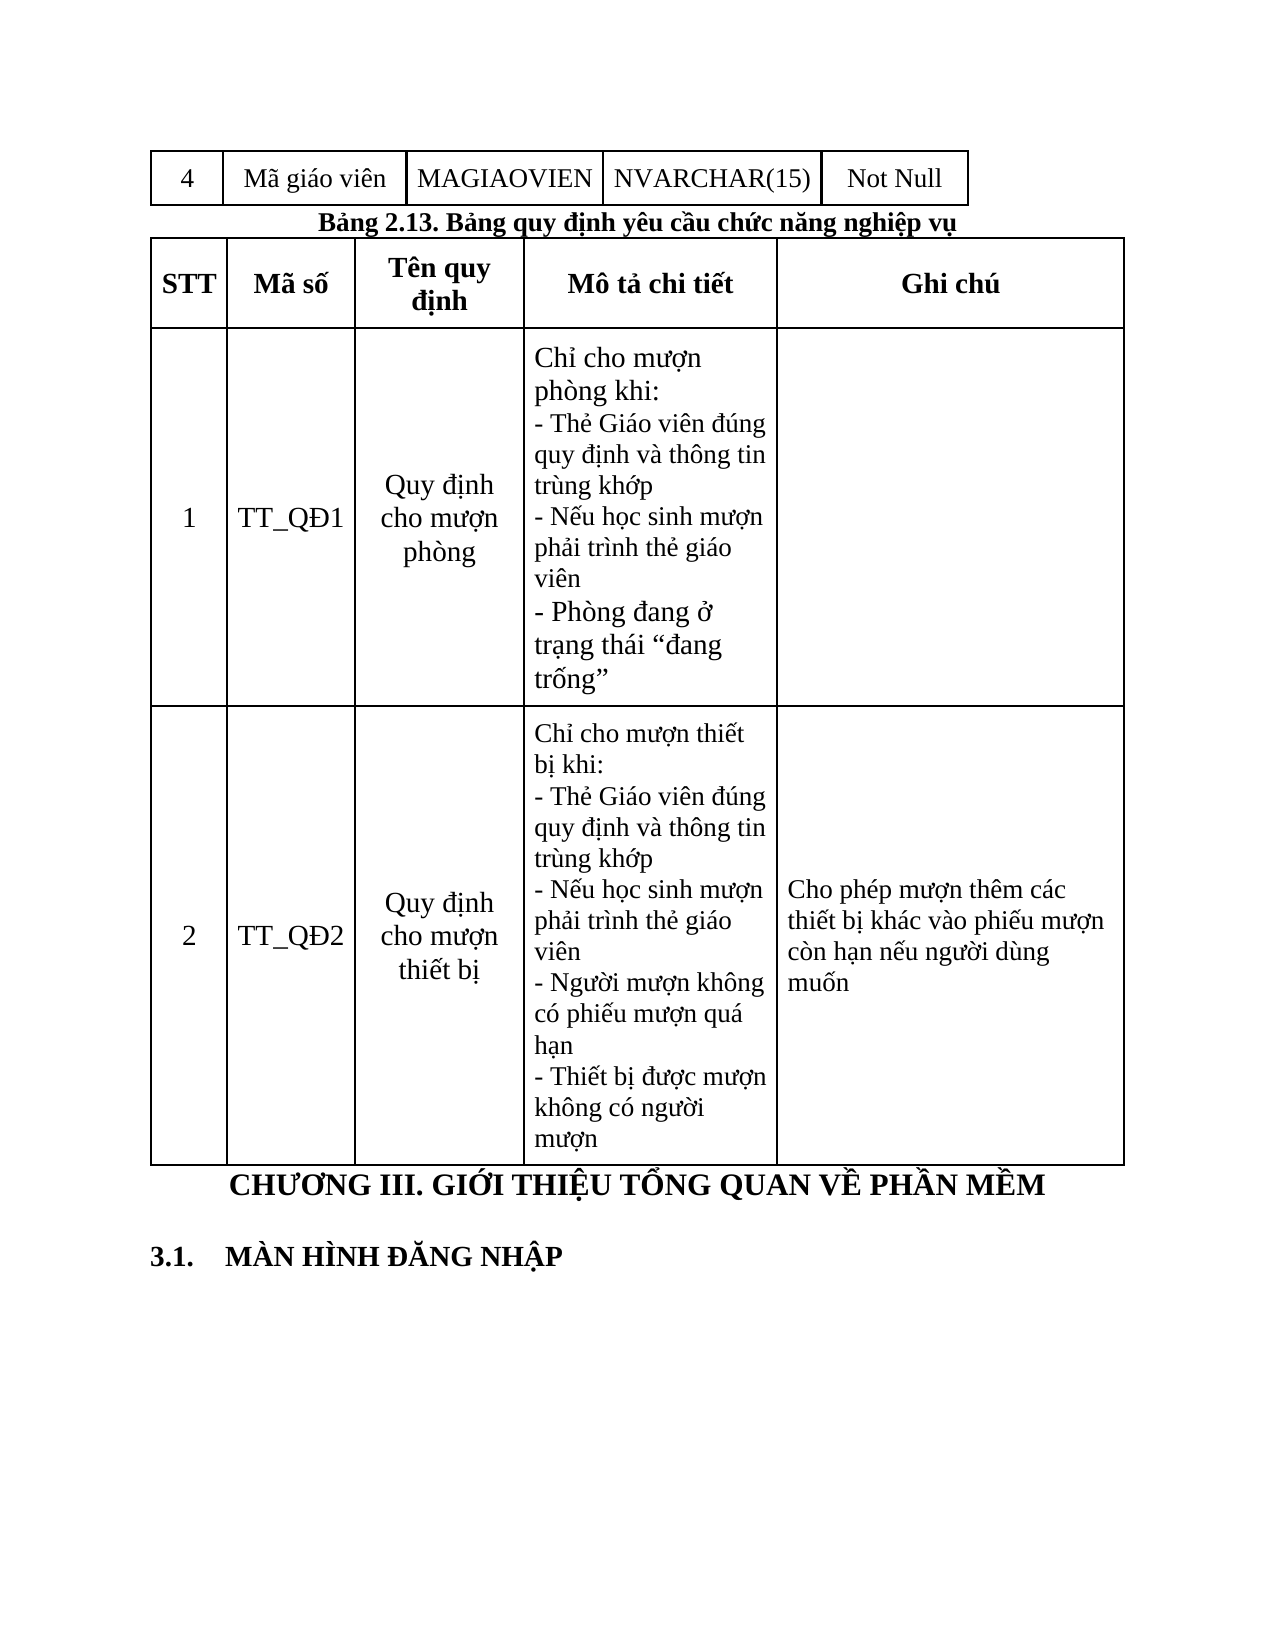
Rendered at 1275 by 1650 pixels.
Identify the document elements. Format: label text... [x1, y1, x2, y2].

table_cell Mã giáo viên [224, 152, 405, 204]
table_cell NVARCHAR(15) [604, 152, 820, 204]
table_cell Cho phép mượn thêm các thiết bị khác vào phiếu mượn còn hạn nếu người dùng muốn [778, 707, 1123, 1164]
table_cell 4 [152, 152, 222, 204]
text Bảng 2.13. Bảng quy định yêu cầu chức năng nghiệp vụ [150, 206, 1125, 237]
text CHƯƠNG III. GIỚI THIỆU TỔNG QUAN VỀ PHẦN MỀM [150, 1166, 1125, 1202]
table_cell Quy định cho mượn phòng [356, 329, 523, 705]
table_cell MAGIAOVIEN [408, 152, 602, 204]
text 3.1. MÀN HÌNH ĐĂNG NHẬP [150, 1239, 1125, 1273]
table_cell Chỉ cho mượn phòng khi: - Thẻ Giáo viên đúng quy định và thông tin trùng khớp - Nếu học sinh mượn phải trình thẻ giáo viên - Phòng đang ở trạng thái “đang trống” [525, 329, 776, 705]
table_header Mã số [228, 239, 354, 327]
table_cell 1 [152, 329, 226, 705]
table_cell Chỉ cho mượn thiết bị khi: - Thẻ Giáo viên đúng quy định và thông tin trùng khớp - Nếu học sinh mượn phải trình thẻ giáo viên - Người mượn không có phiếu mượn quá hạn - Thiết bị được mượn không có người mượn [525, 707, 776, 1164]
table_cell TT_QĐ2 [228, 707, 354, 1164]
table_cell [778, 329, 1123, 705]
table_cell TT_QĐ1 [228, 329, 354, 705]
table_header Tên quy định [356, 239, 523, 327]
table_header Mô tả chi tiết [525, 239, 776, 327]
table_cell 2 [152, 707, 226, 1164]
table_cell Quy định cho mượn thiết bị [356, 707, 523, 1164]
table_header STT [152, 239, 226, 327]
table_header Ghi chú [778, 239, 1123, 327]
table_cell Not Null [823, 152, 967, 204]
